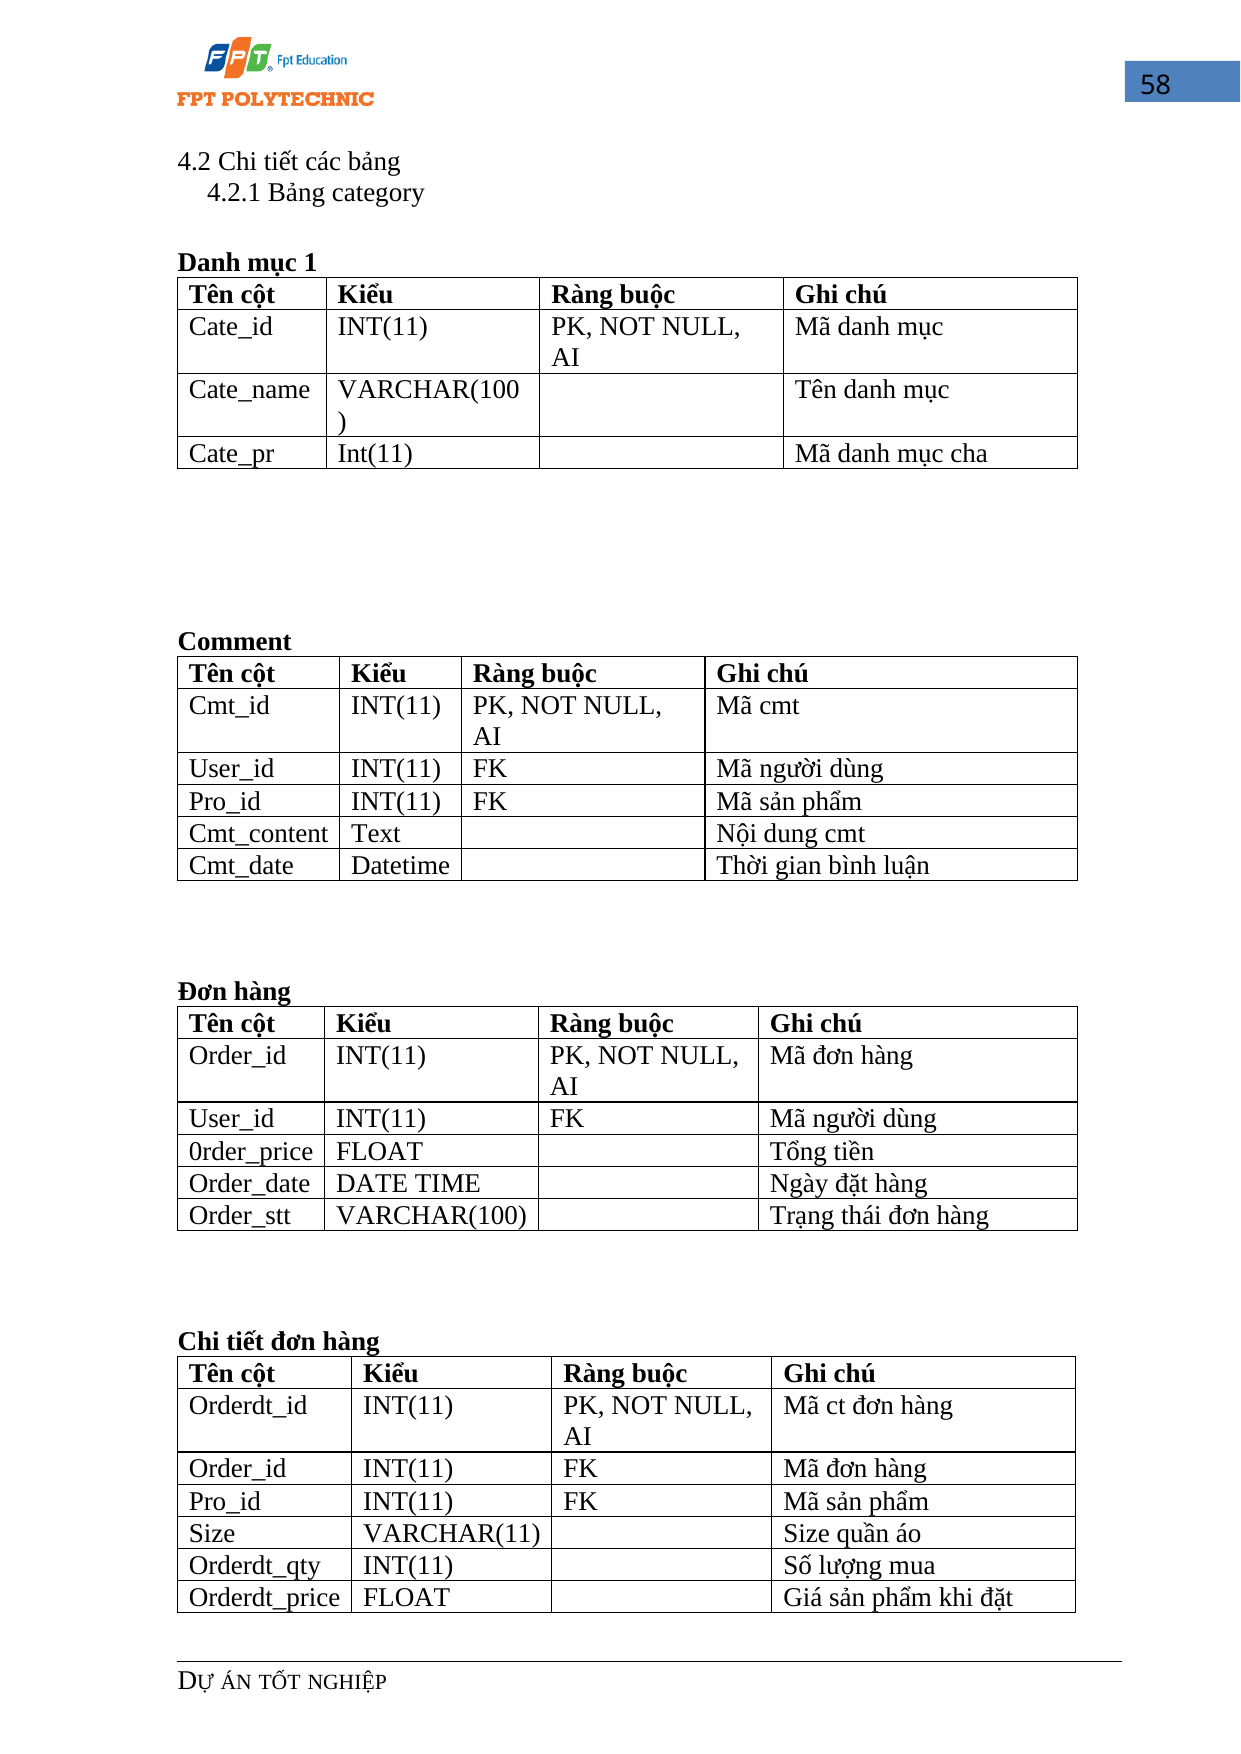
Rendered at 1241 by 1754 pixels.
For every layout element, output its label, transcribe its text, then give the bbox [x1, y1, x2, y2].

table_cell Order_stt [178, 1199, 324, 1230]
text Đơn hàng [177, 975, 1122, 1006]
table_cell PK, NOT NULL, AI [540, 310, 783, 373]
table_cell INT(11) [340, 785, 461, 816]
table_cell [462, 817, 704, 848]
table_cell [772, 1581, 1075, 1612]
table_cell INT(11) [352, 1485, 551, 1516]
table_cell User_id [178, 753, 339, 784]
table_cell INT(11) [325, 1103, 538, 1134]
text 4.2.1 Bảng category [207, 176, 1122, 208]
table_cell FK [539, 1103, 758, 1134]
table_cell Size quần áo [772, 1517, 1075, 1548]
table_cell Mã ct đơn hàng [772, 1389, 1075, 1451]
table_cell Ngày đặt hàng [759, 1167, 1077, 1198]
table_header Ghi chú [772, 1357, 1075, 1388]
table_cell INT(11) [325, 1039, 538, 1101]
table_header Tên cột [178, 1007, 324, 1038]
table_cell Mã sản phẩm [706, 785, 1077, 816]
table_cell Cate_pr [178, 437, 326, 468]
table_cell FK [552, 1485, 771, 1516]
table_cell Mã người dùng [706, 753, 1077, 784]
table_cell FK [462, 785, 704, 816]
table_header Kiểu [325, 1007, 538, 1038]
table_cell Mã đơn hàng [772, 1453, 1075, 1483]
table_cell Mã người dùng [759, 1103, 1077, 1134]
table_cell [540, 437, 783, 468]
table_header Kiểu [340, 657, 461, 688]
table_cell [552, 1549, 771, 1580]
table_cell INT(11) [352, 1549, 551, 1580]
table_cell [552, 1581, 771, 1612]
table_header Ghi chú [759, 1007, 1077, 1038]
table_cell 0rder_price [178, 1135, 324, 1166]
table_cell Orderdt_qty [178, 1549, 351, 1580]
table_cell Mã danh mục [784, 310, 1077, 373]
table_header Tên cột [178, 1357, 351, 1388]
table_header Kiểu [327, 278, 539, 309]
table_cell Số lượng mua [772, 1549, 1075, 1580]
table_cell INT(11) [352, 1389, 551, 1451]
table_header Ghi chú [706, 657, 1077, 688]
table_header Ràng buộc [462, 657, 704, 688]
table_cell INT(11) [340, 753, 461, 784]
text Danh mục 1 [177, 246, 1122, 277]
table_cell Cmt_date [178, 849, 339, 880]
table_cell VARCHAR(100) [325, 1199, 538, 1230]
table_cell FK [552, 1453, 771, 1483]
text Chi tiết đơn hàng [177, 1325, 1122, 1356]
table_cell INT(11) [352, 1453, 551, 1483]
table_cell [539, 1199, 758, 1230]
table_cell Int(11) [327, 437, 539, 468]
table_cell Mã danh mục cha [784, 437, 1077, 468]
table_cell User_id [178, 1103, 324, 1134]
table_cell INT(11) [327, 310, 539, 373]
table_cell [462, 849, 704, 880]
table_cell VARCHAR(11) [352, 1517, 551, 1548]
table_cell FLOAT [325, 1135, 538, 1166]
subtitle 4.2 Chi tiết các bảng [177, 145, 1152, 176]
table_cell Thời gian bình luận [706, 849, 1077, 880]
table_cell Size [178, 1517, 351, 1548]
table_cell Tổng tiền [759, 1135, 1077, 1166]
table_cell Pro_id [178, 1485, 351, 1516]
table_cell Cmt_content [178, 817, 339, 848]
table_cell Cate_id [178, 310, 326, 373]
table_cell Order_date [178, 1167, 324, 1198]
table_cell Cate_name [178, 374, 326, 436]
table_cell Nội dung cmt [706, 817, 1077, 848]
table_cell Order_id [178, 1039, 324, 1101]
table_cell PK, NOT NULL, AI [552, 1389, 771, 1451]
table_cell Tên danh mục [784, 374, 1077, 436]
table_header Ràng buộc [540, 278, 783, 309]
table_cell INT(11) [340, 689, 461, 752]
table_cell FLOAT [352, 1581, 551, 1612]
table_cell Datetime [340, 849, 461, 880]
table_cell Text [340, 817, 461, 848]
table_header Kiểu [352, 1357, 551, 1388]
text Comment [177, 625, 1122, 656]
table_cell Mã cmt [706, 689, 1077, 752]
table_cell PK, NOT NULL, AI [462, 689, 704, 752]
table_cell Orderdt_price [178, 1581, 351, 1612]
table_cell Order_id [178, 1453, 351, 1483]
table_header Ràng buộc [539, 1007, 758, 1038]
table_cell [539, 1135, 758, 1166]
table_cell VARCHAR(100) [327, 374, 539, 436]
table_cell Mã sản phẩm [772, 1485, 1075, 1516]
table_cell DATE TIME [325, 1167, 538, 1198]
table_header Ghi chú [784, 278, 1077, 309]
table_cell FK [462, 753, 704, 784]
table_cell Cmt_id [178, 689, 339, 752]
table_cell Trạng thái đơn hàng [759, 1199, 1077, 1230]
table_cell [539, 1167, 758, 1198]
table_header Tên cột [178, 657, 339, 688]
table_header Tên cột [178, 278, 326, 309]
table_header Ràng buộc [552, 1357, 771, 1388]
table_cell [540, 374, 783, 436]
table_cell Orderdt_id [178, 1389, 351, 1451]
table_cell Pro_id [178, 785, 339, 816]
table_cell Mã đơn hàng [759, 1039, 1077, 1101]
picture [177, 37, 375, 106]
table_cell [552, 1517, 771, 1548]
table_cell PK, NOT NULL, AI [539, 1039, 758, 1101]
